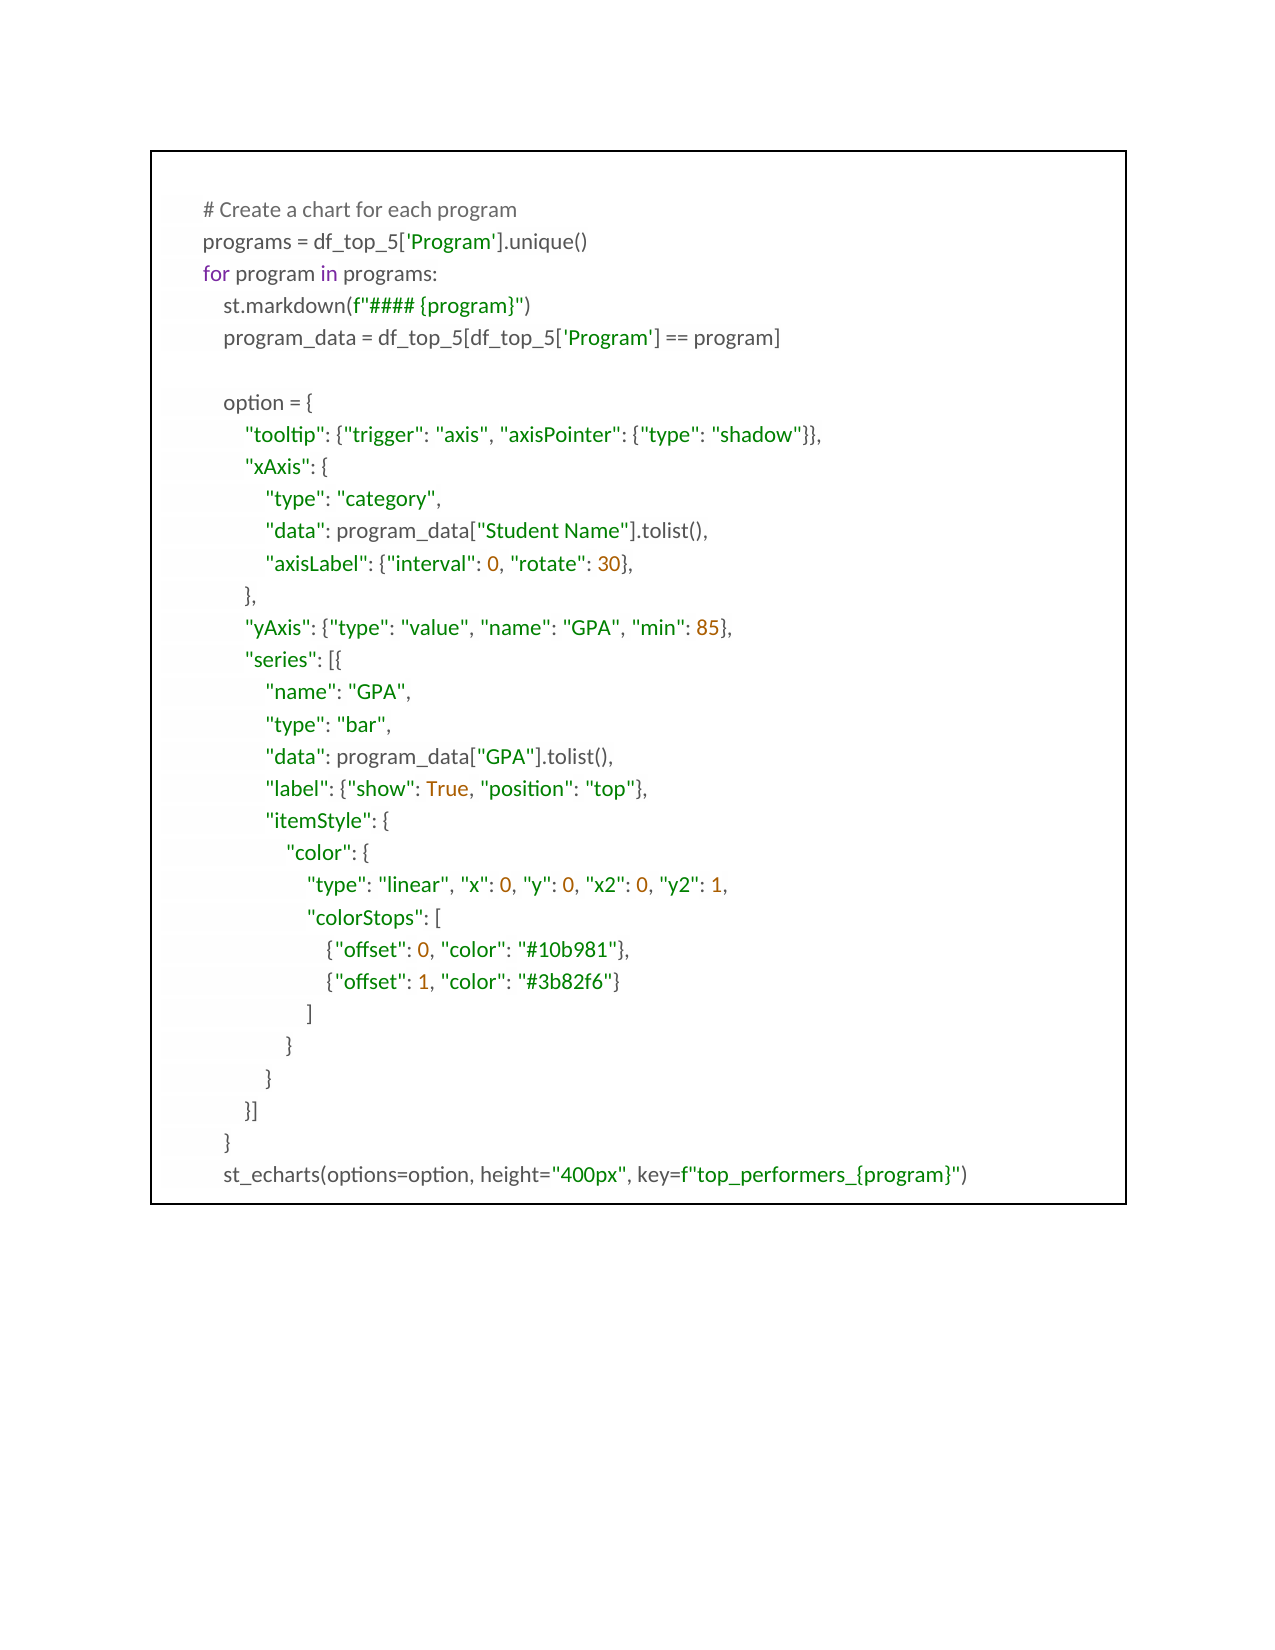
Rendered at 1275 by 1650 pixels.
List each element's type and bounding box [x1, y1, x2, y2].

table_header [152, 152, 1125, 1203]
